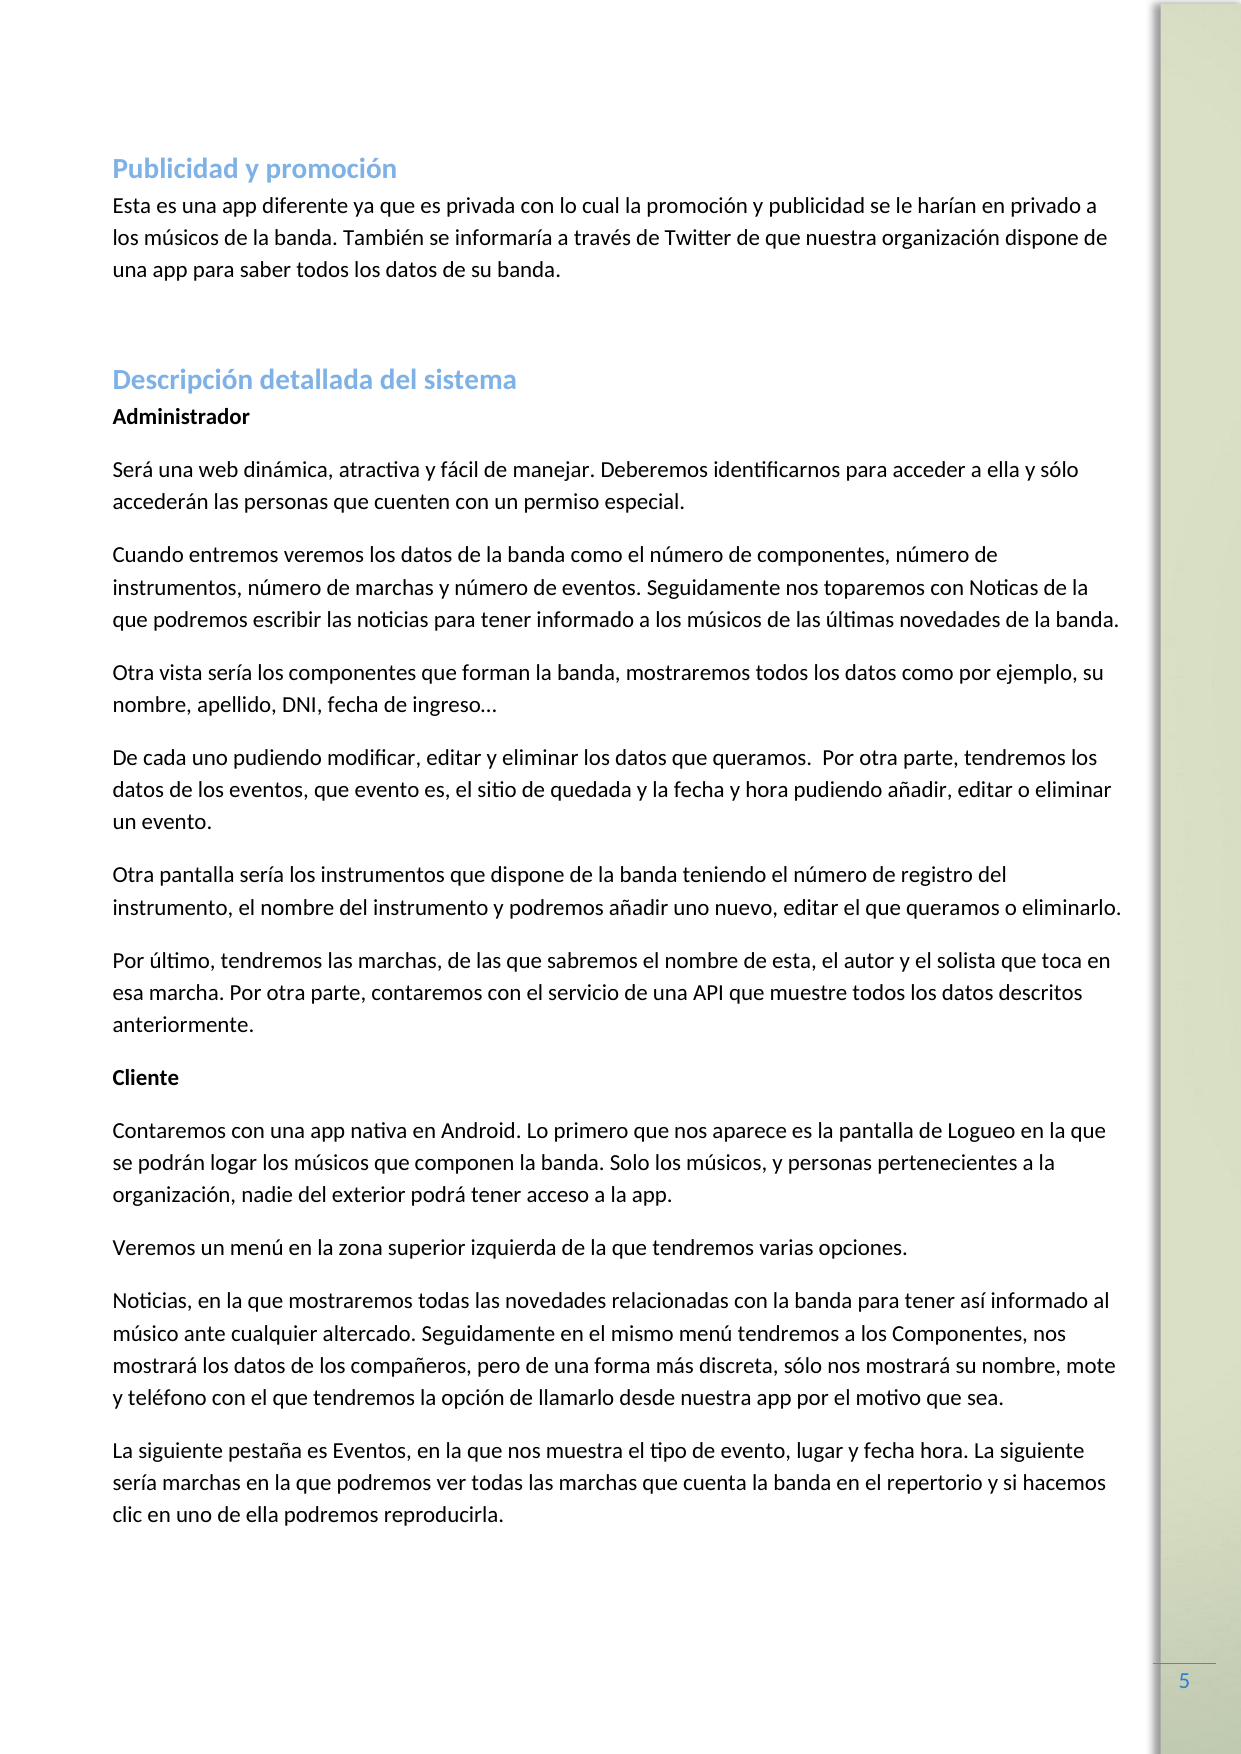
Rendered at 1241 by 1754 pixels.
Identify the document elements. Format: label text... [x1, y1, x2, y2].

text Cuando entremos veremos los datos de la banda como el número de componentes, número de instrumentos, número de marchas y número de eventos. Seguidamente nos toparemos con Noticas de la que podremos escribir las noticias para tener informado a los músicos de las últimas novedades de la banda. [112, 541, 1128, 633]
text Otra pantalla sería los instrumentos que dispone de la banda teniendo el número de registro del instrumento, el nombre del instrumento y podremos añadir uno nuevo, editar el que queramos o eliminarlo. [112, 861, 1128, 921]
text Veremos un menú en la zona superior izquierda de la que tendremos varias opciones. [112, 1233, 1128, 1262]
subtitle Publicidad y promoción [112, 150, 1128, 186]
text Contaremos con una app nativa en Android. Lo primero que nos aparece es la pantalla de Logueo en la que se podrán logar los músicos que componen la banda. Solo los músicos, y personas pertenecientes a la organización, nadie del exterior podrá tener acceso a la app. [112, 1116, 1128, 1208]
text Por último, tendremos las marchas, de las que sabremos el nombre de esta, el autor y el solista que toca en esa marcha. Por otra parte, contaremos con el servicio de una API que muestre todos los datos descritos anteriormente. [112, 946, 1128, 1038]
text Esta es una app diferente ya que es privada con lo cual la promoción y publicidad se le harían en privado a los músicos de la banda. También se informaría a través de Twitter de que nuestra organización dispone de una app para saber todos los datos de su banda. [112, 191, 1128, 283]
picture [1160, 4, 1241, 1754]
subtitle Descripción detallada del sistema [112, 361, 1128, 397]
text Cliente [112, 1063, 1128, 1091]
text Será una web dinámica, atractiva y fácil de manejar. Deberemos identificarnos para acceder a ella y sólo accederán las personas que cuenten con un permiso especial. [112, 455, 1128, 516]
text Noticias, en la que mostraremos todas las novedades relacionadas con la banda para tener así informado al músico ante cualquier altercado. Seguidamente en el mismo menú tendremos a los Componentes, nos mostrará los datos de los compañeros, pero de una forma más discreta, sólo nos mostrará su nombre, mote y teléfono con el que tendremos la opción de llamarlo desde nuestra app por el motivo que sea. [112, 1287, 1128, 1411]
text La siguiente pestaña es Eventos, en la que nos muestra el tipo de evento, lugar y fecha hora. La siguiente sería marchas en la que podremos ver todas las marchas que cuenta la banda en el repertorio y si hacemos clic en uno de ella podremos reproducirla. [112, 1436, 1128, 1528]
text De cada uno pudiendo modificar, editar y eliminar los datos que queramos. Por otra parte, tendremos los datos de los eventos, que evento es, el sitio de quedada y la fecha y hora pudiendo añadir, editar o eliminar un evento. [112, 743, 1128, 836]
text Otra vista sería los componentes que forman la banda, mostraremos todos los datos como por ejemplo, su nombre, apellido, DNI, fecha de ingreso… [112, 658, 1128, 718]
text Administrador [112, 402, 1128, 430]
